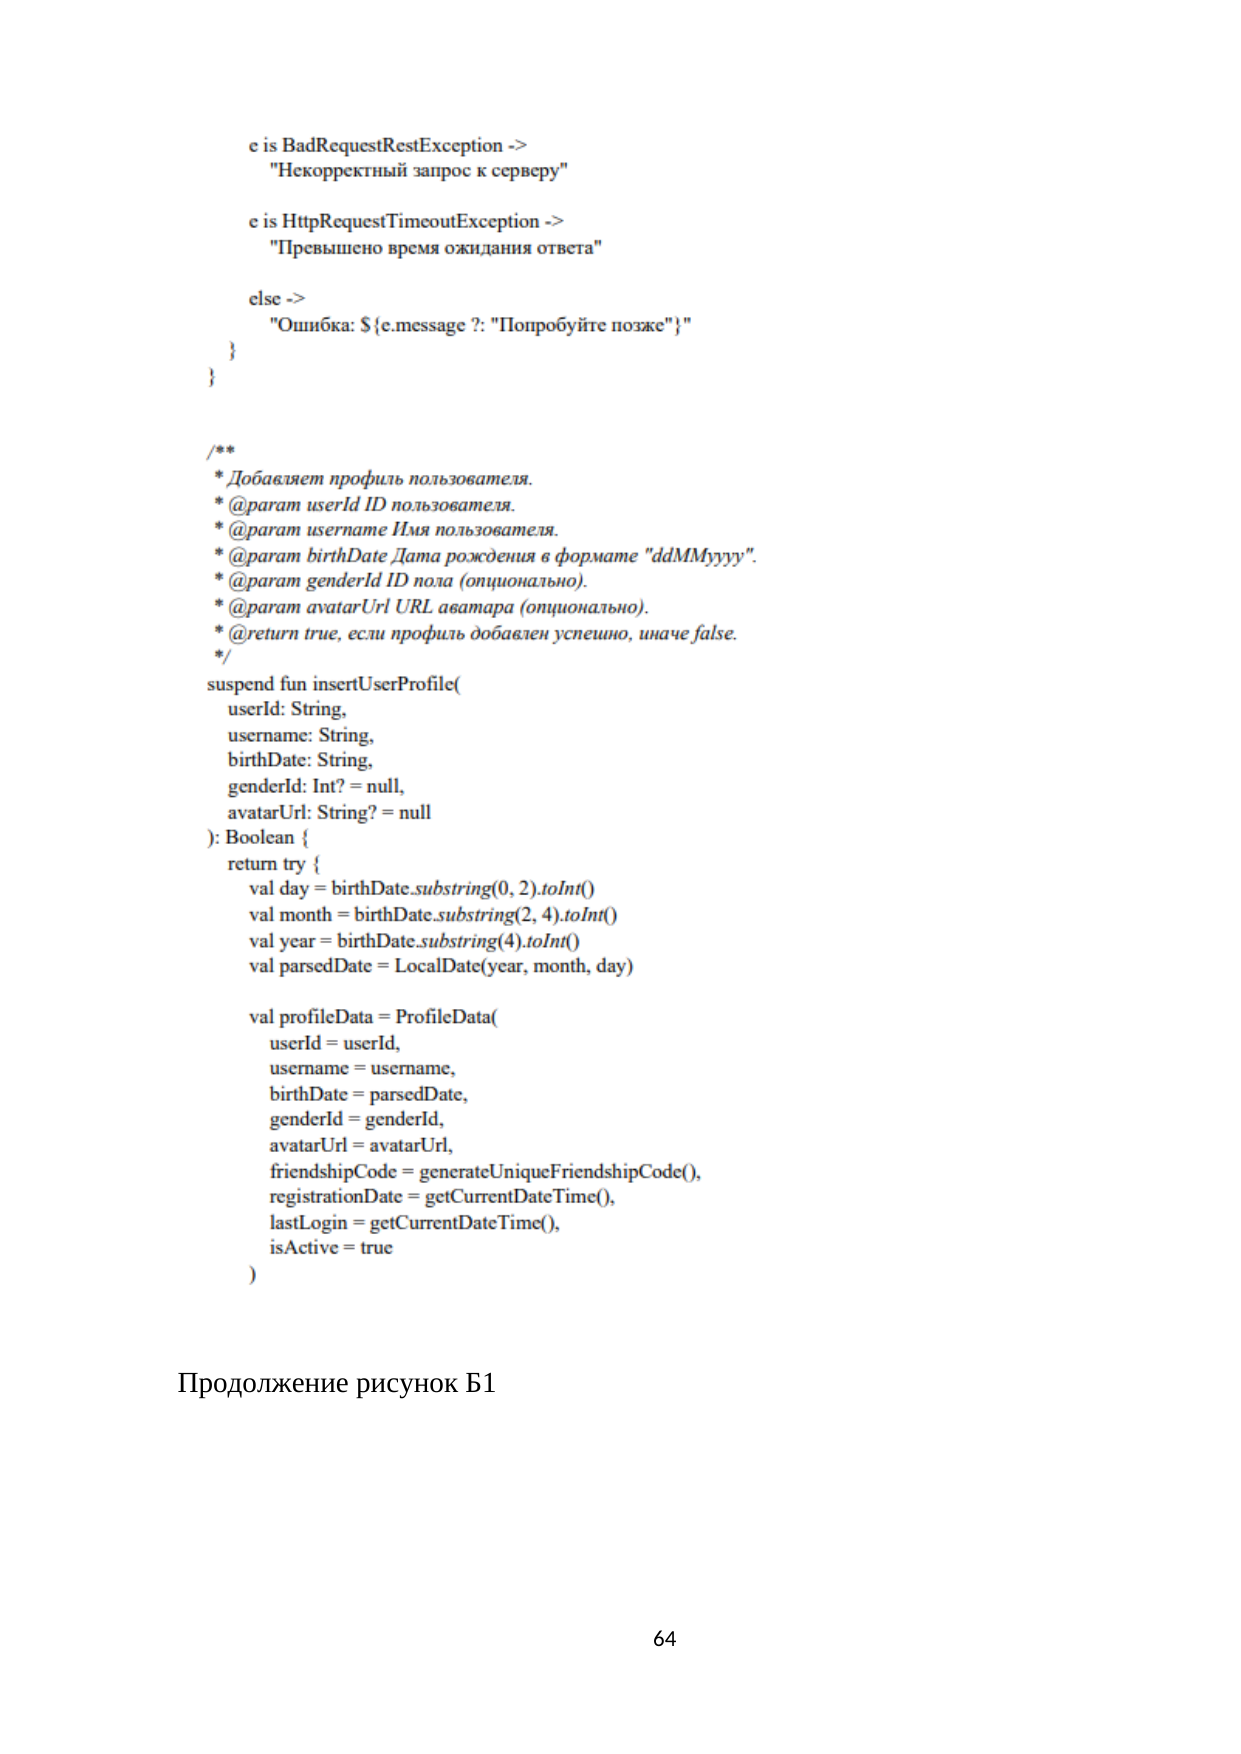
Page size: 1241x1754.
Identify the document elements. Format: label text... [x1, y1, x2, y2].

text Продолжение рисунок Б1 [177, 1365, 1152, 1399]
picture [177, 118, 1033, 1347]
